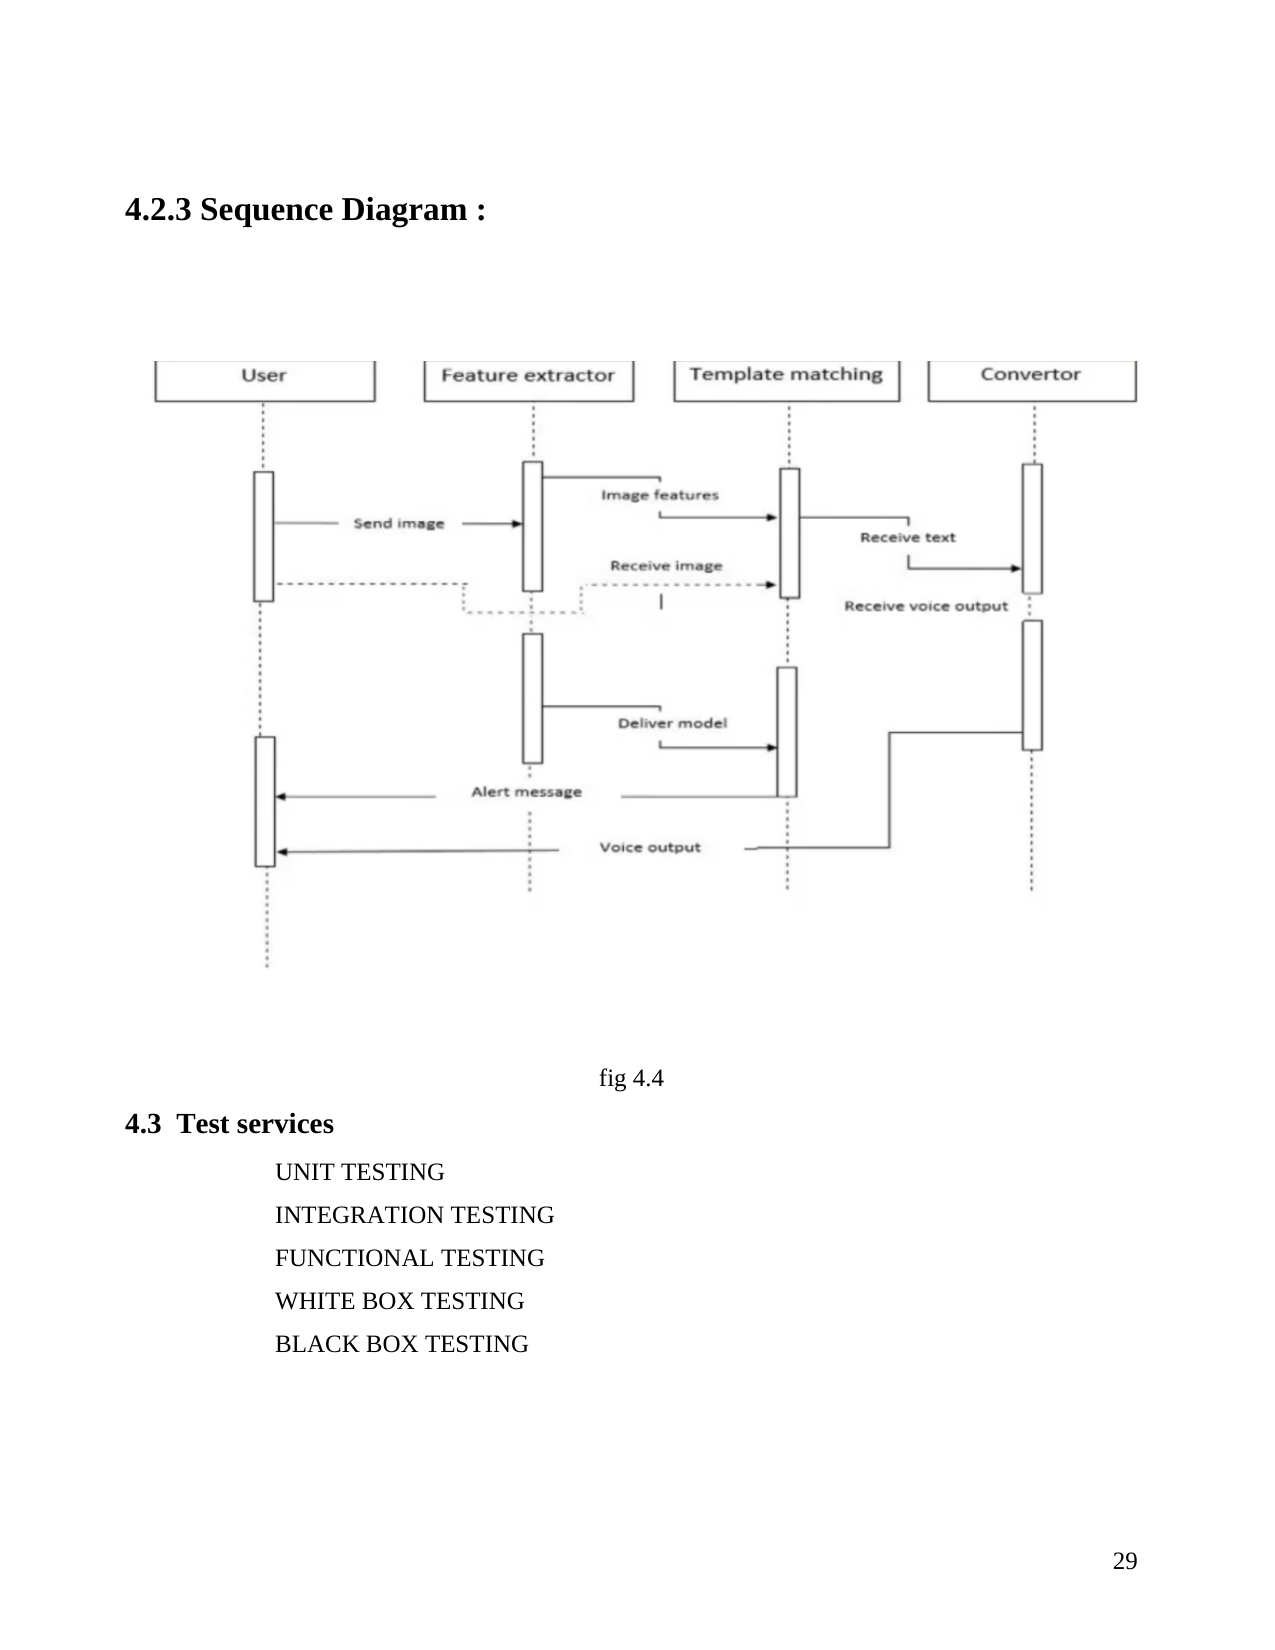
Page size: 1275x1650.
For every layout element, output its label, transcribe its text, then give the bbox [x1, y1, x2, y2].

text 4.2.3 Sequence Diagram : [125, 189, 1137, 227]
text INTEGRATION TESTING [125, 1200, 1137, 1228]
picture [125, 361, 1138, 1049]
text fig 4.4 [125, 1063, 1137, 1092]
text UNIT TESTING [125, 1157, 1137, 1185]
text WHITE BOX TESTING [125, 1286, 1137, 1315]
text BLACK BOX TESTING [125, 1329, 1137, 1358]
text FUNCTIONAL TESTING [125, 1243, 1137, 1272]
text 4.3 Test services [125, 1106, 1137, 1140]
